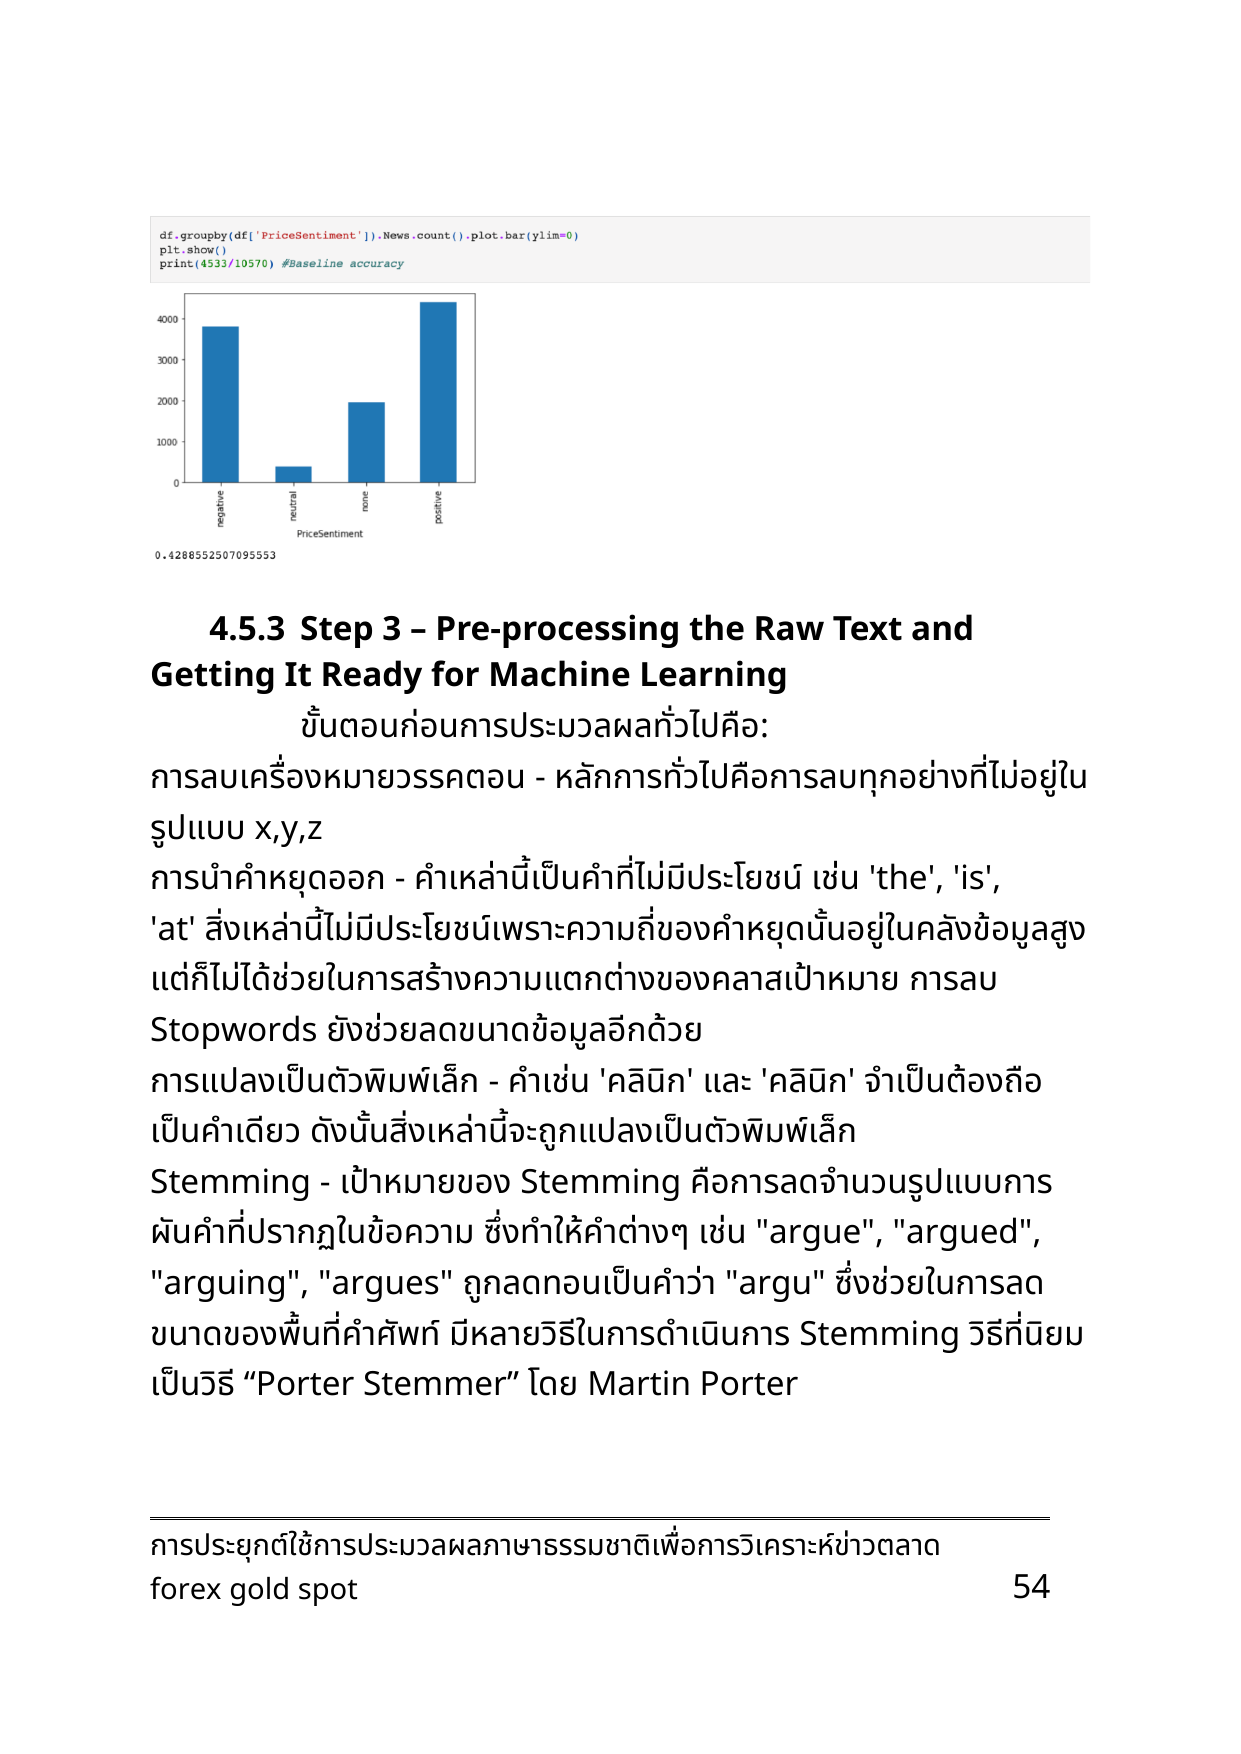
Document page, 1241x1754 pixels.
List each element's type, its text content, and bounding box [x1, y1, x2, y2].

text การนำคำหยุดออก - คำเหล่านี้เป็นคำที่ไม่มีประโยชน์ เช่น 'the', 'is', 'at' สิ่งเหล่านี้ไม่มีประโยชน์เพราะความถี่ของคำหยุดนั้นอยู่ในคลังข้อมูลสูง แต่ก็ไม่ได้ช่วยในการสร้างความแตกต่างของคลาสเป้าหมาย การลบ Stopwords ยังช่วยลดขนาดข้อมูลอีกด้วย [150, 854, 1090, 1056]
text Stemming - เป้าหมายของ Stemming คือการลดจำนวนรูปแบบการผันคำที่ปรากฏในข้อความ ซึ่งทำให้คำต่างๆ เช่น "argue", "argued", "arguing", "argues" ถูกลดทอนเป็นคำว่า "argu" ซึ่งช่วยในการลดขนาดของพื้นที่คำศัพท์ มีหลายวิธีในการดำเนินการ Stemming วิธีที่นิยมเป็นวิธี “Porter Stemmer” โดย Martin Porter [150, 1157, 1090, 1411]
subtitle Step 3 – Pre-processing the Raw Text and Getting It Ready for Machine Learning [150, 605, 1090, 696]
text การแปลงเป็นตัวพิมพ์เล็ก - คำเช่น 'คลินิก' และ 'คลินิก' จำเป็นต้องถือเป็นคำเดียว ดังนั้นสิ่งเหล่านี้จะถูกแปลงเป็นตัวพิมพ์เล็ก [150, 1056, 1090, 1157]
text การลบเครื่องหมายวรรคตอน - หลักการทั่วไปคือการลบทุกอย่างที่ไม่อยู่ในรูปแบบ x,y,z [150, 753, 1090, 854]
text ขั้นตอนก่อนการประมวลผลทั่วไปคือ: [225, 702, 1090, 753]
picture [150, 215, 1091, 570]
